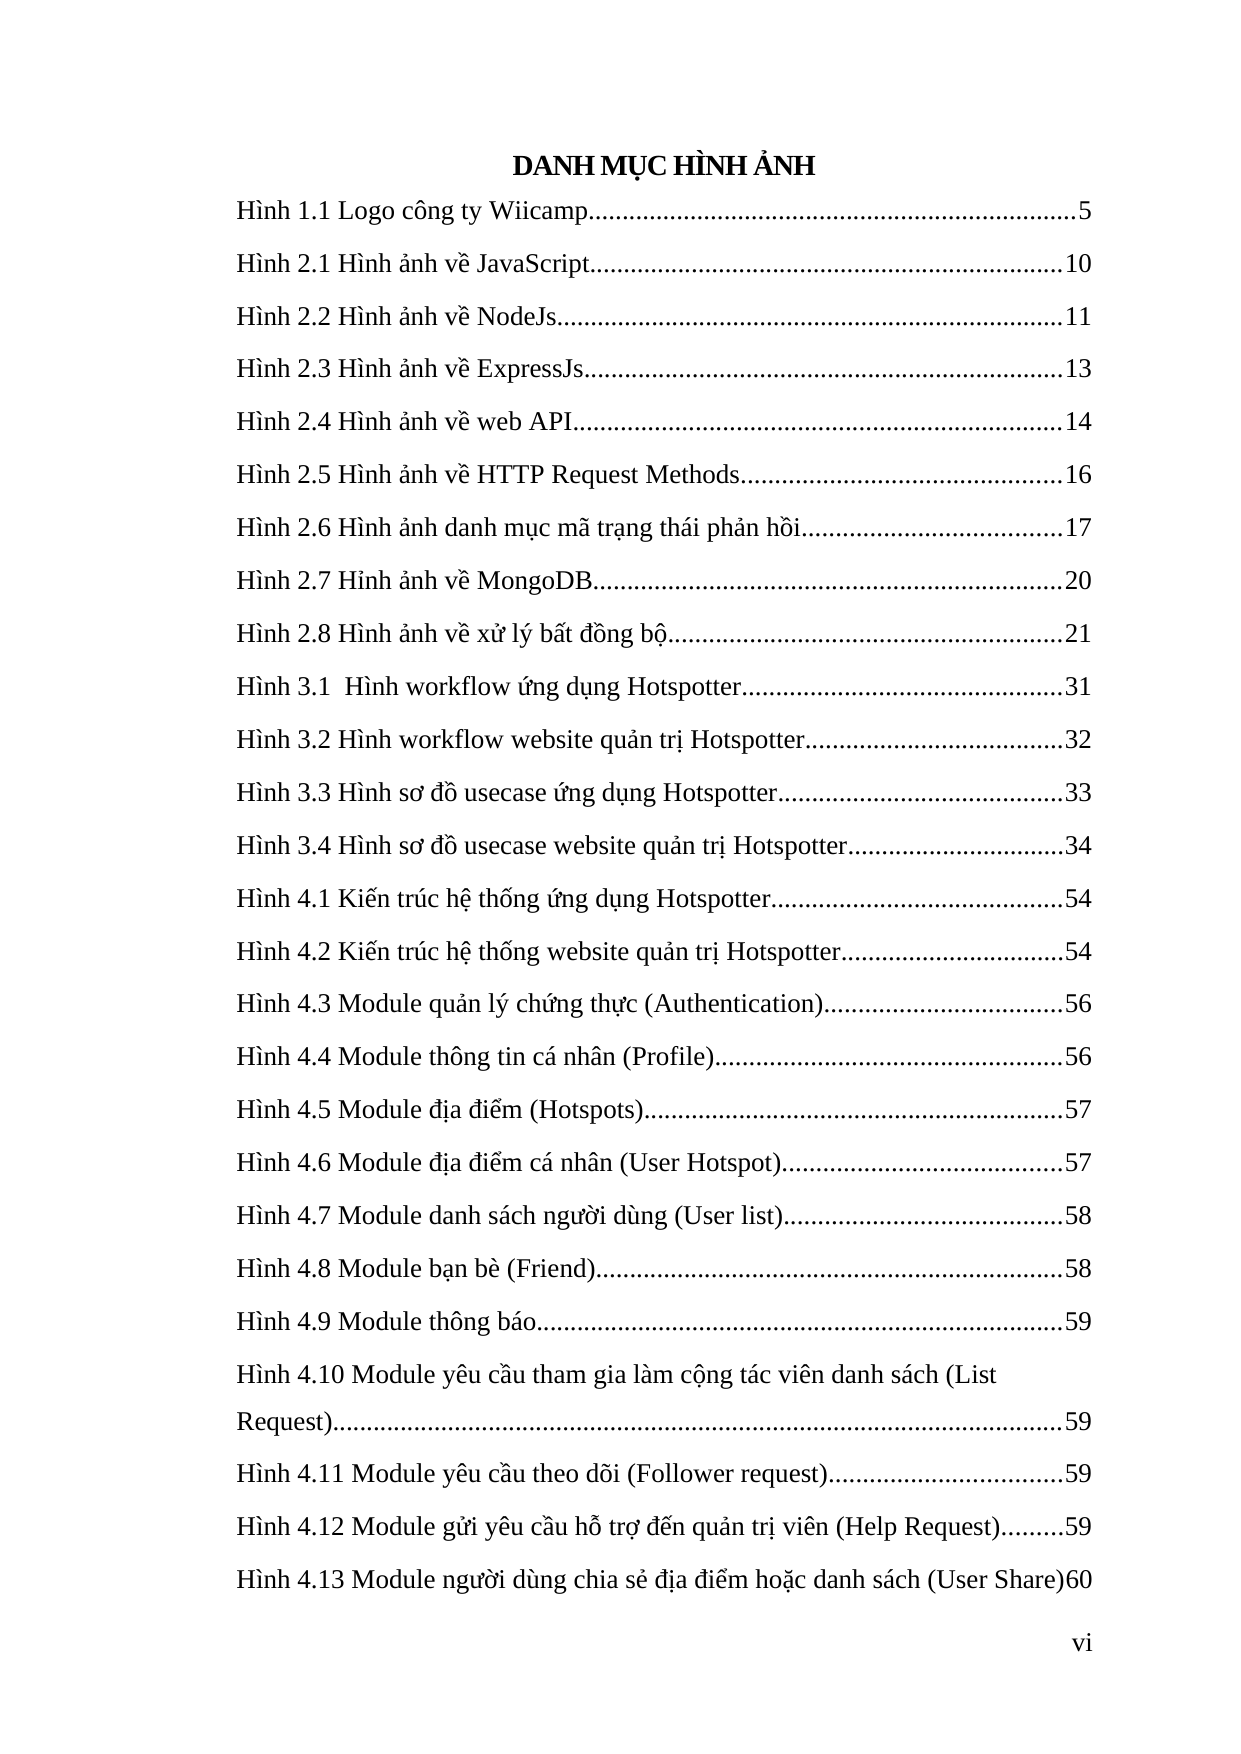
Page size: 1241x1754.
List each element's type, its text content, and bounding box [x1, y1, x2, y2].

text Hình 4.7 Module danh sách người dùng (User list) 58 [236, 1199, 1092, 1230]
text Hình 2.1 Hình ảnh về JavaScript 10 [236, 247, 1092, 278]
text Hình 2.6 Hình ảnh danh mục mã trạng thái phản hồi 17 [236, 511, 1092, 542]
text Hình 4.6 Module địa điểm cá nhân (User Hotspot) 57 [236, 1146, 1092, 1177]
text Hình 1.1 Logo công ty Wiicamp 5 [236, 194, 1092, 225]
text Hình 3.3 Hình sơ đồ usecase ứng dụng Hotspotter 33 [236, 776, 1092, 807]
text Hình 4.1 Kiến trúc hệ thống ứng dụng Hotspotter 54 [236, 882, 1092, 913]
text Hình 2.4 Hình ảnh về web API 14 [236, 405, 1092, 437]
text Hình 4.2 Kiến trúc hệ thống website quản trị Hotspotter 54 [236, 934, 1092, 966]
text Hình 4.13 Module người dùng chia sẻ địa điểm hoặc danh sách (User Share) 60 [236, 1563, 1092, 1594]
text Hình 4.8 Module bạn bè (Friend) 58 [236, 1252, 1092, 1283]
text Hình 4.12 Module gửi yêu cầu hỗ trợ đến quản trị viên (Help Request) 59 [236, 1510, 1092, 1542]
text Hình 4.3 Module quản lý chứng thực (Authentication) 56 [236, 987, 1092, 1019]
text Hình 4.4 Module thông tin cá nhân (Profile) 56 [236, 1040, 1092, 1072]
text Hình 4.11 Module yêu cầu theo dõi (Follower request) 59 [236, 1457, 1092, 1489]
text Hình 2.2 Hình ảnh về NodeJs 11 [236, 299, 1092, 331]
text Hình 3.2 Hình workflow website quản trị Hotspotter 32 [236, 723, 1092, 754]
text Hình 2.8 Hình ảnh về xử lý bất đồng bộ 21 [236, 617, 1092, 648]
text Hình 3.1 Hình workflow ứng dụng Hotspotter 31 [236, 670, 1092, 701]
text Hình 4.9 Module thông báo 59 [236, 1305, 1092, 1336]
text Hình 2.7 Hỉnh ảnh về MongoDB 20 [236, 564, 1092, 595]
text Hình 2.5 Hình ảnh về HTTP Request Methods 16 [236, 458, 1092, 489]
title DANH MỤC HÌNH ẢNH [236, 148, 1092, 181]
text Hình 2.3 Hình ảnh về ExpressJs 13 [236, 352, 1092, 384]
text Hình 4.10 Module yêu cầu tham gia làm cộng tác viên danh sách (List Request) 59 [236, 1358, 1092, 1436]
text Hình 4.5 Module địa điểm (Hotspots) 57 [236, 1093, 1092, 1124]
text Hình 3.4 Hình sơ đồ usecase website quản trị Hotspotter 34 [236, 829, 1092, 860]
